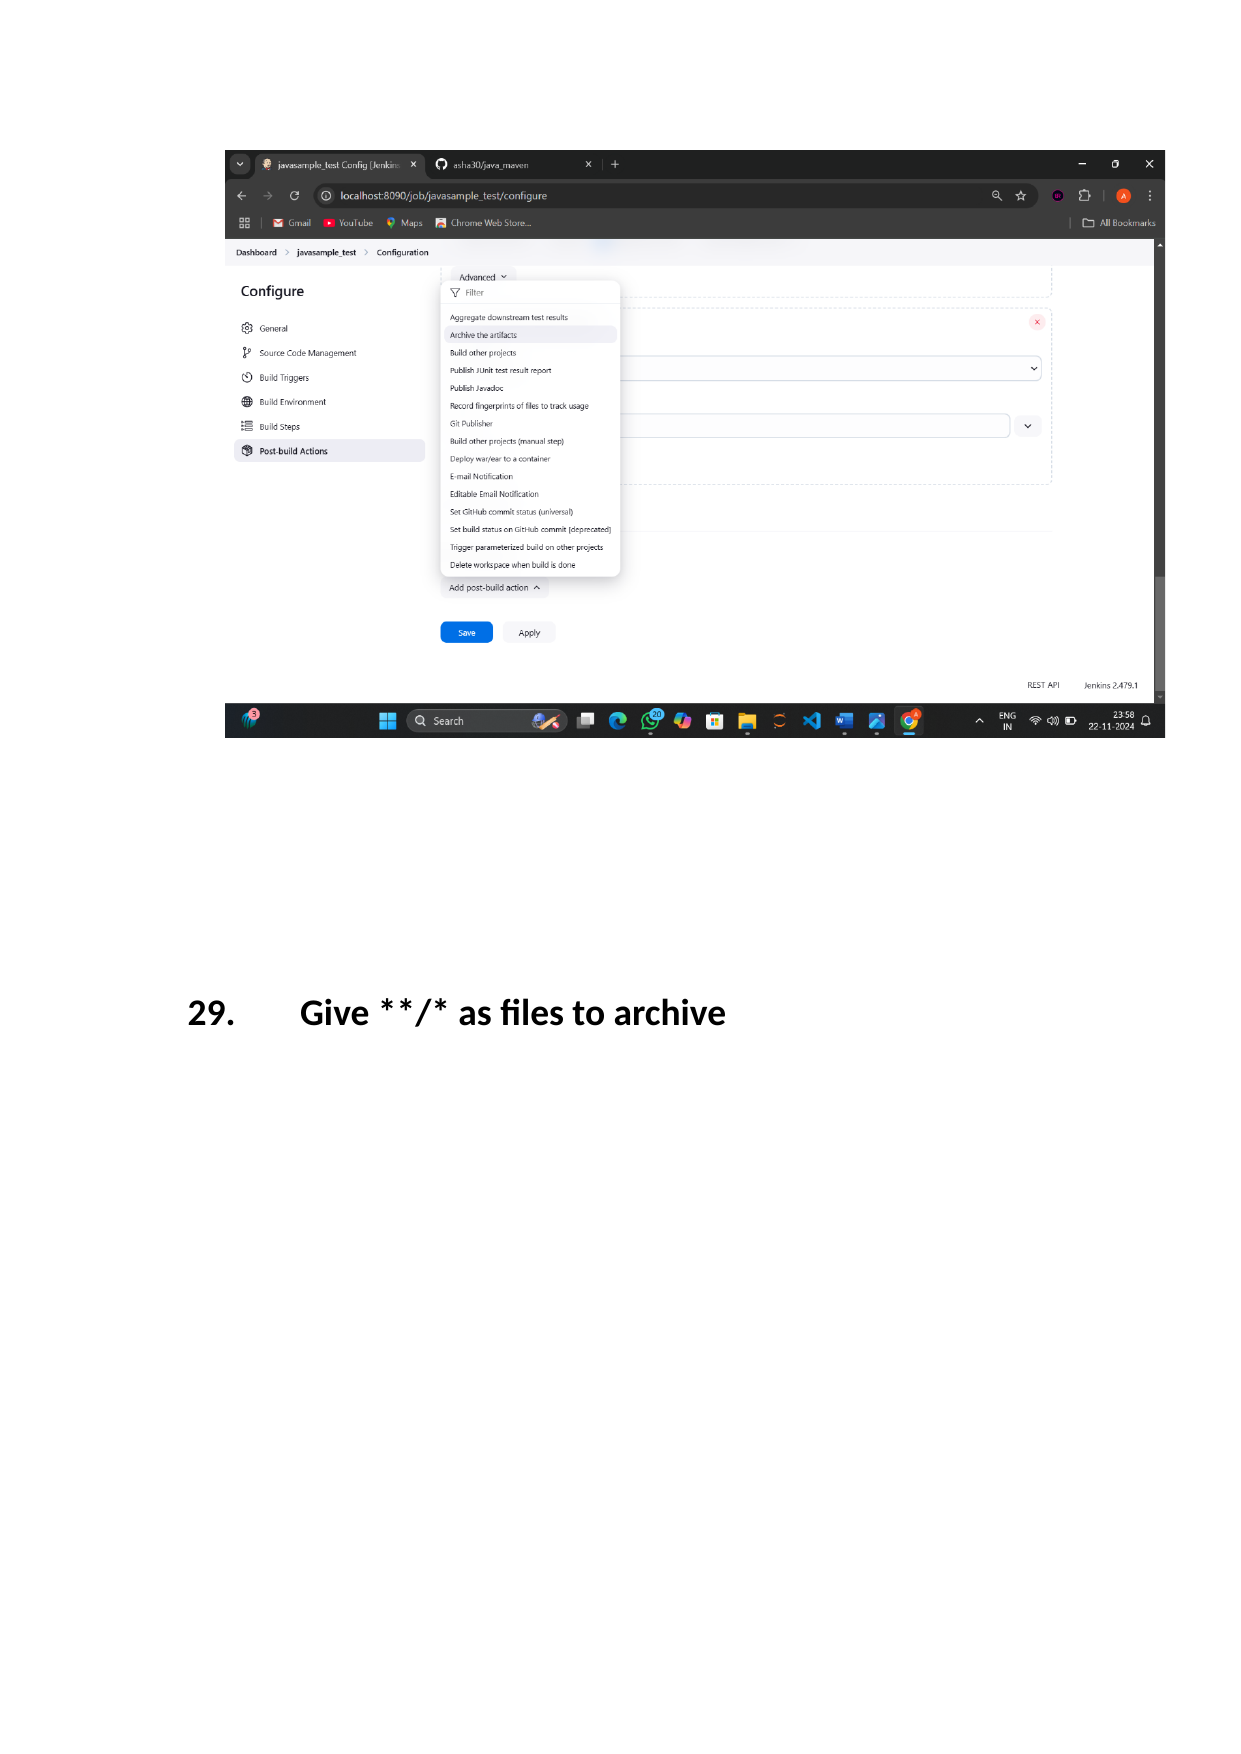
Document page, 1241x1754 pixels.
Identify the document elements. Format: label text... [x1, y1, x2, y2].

picture [225, 150, 1166, 738]
list Give **/* as files to archive [187, 989, 1090, 1034]
